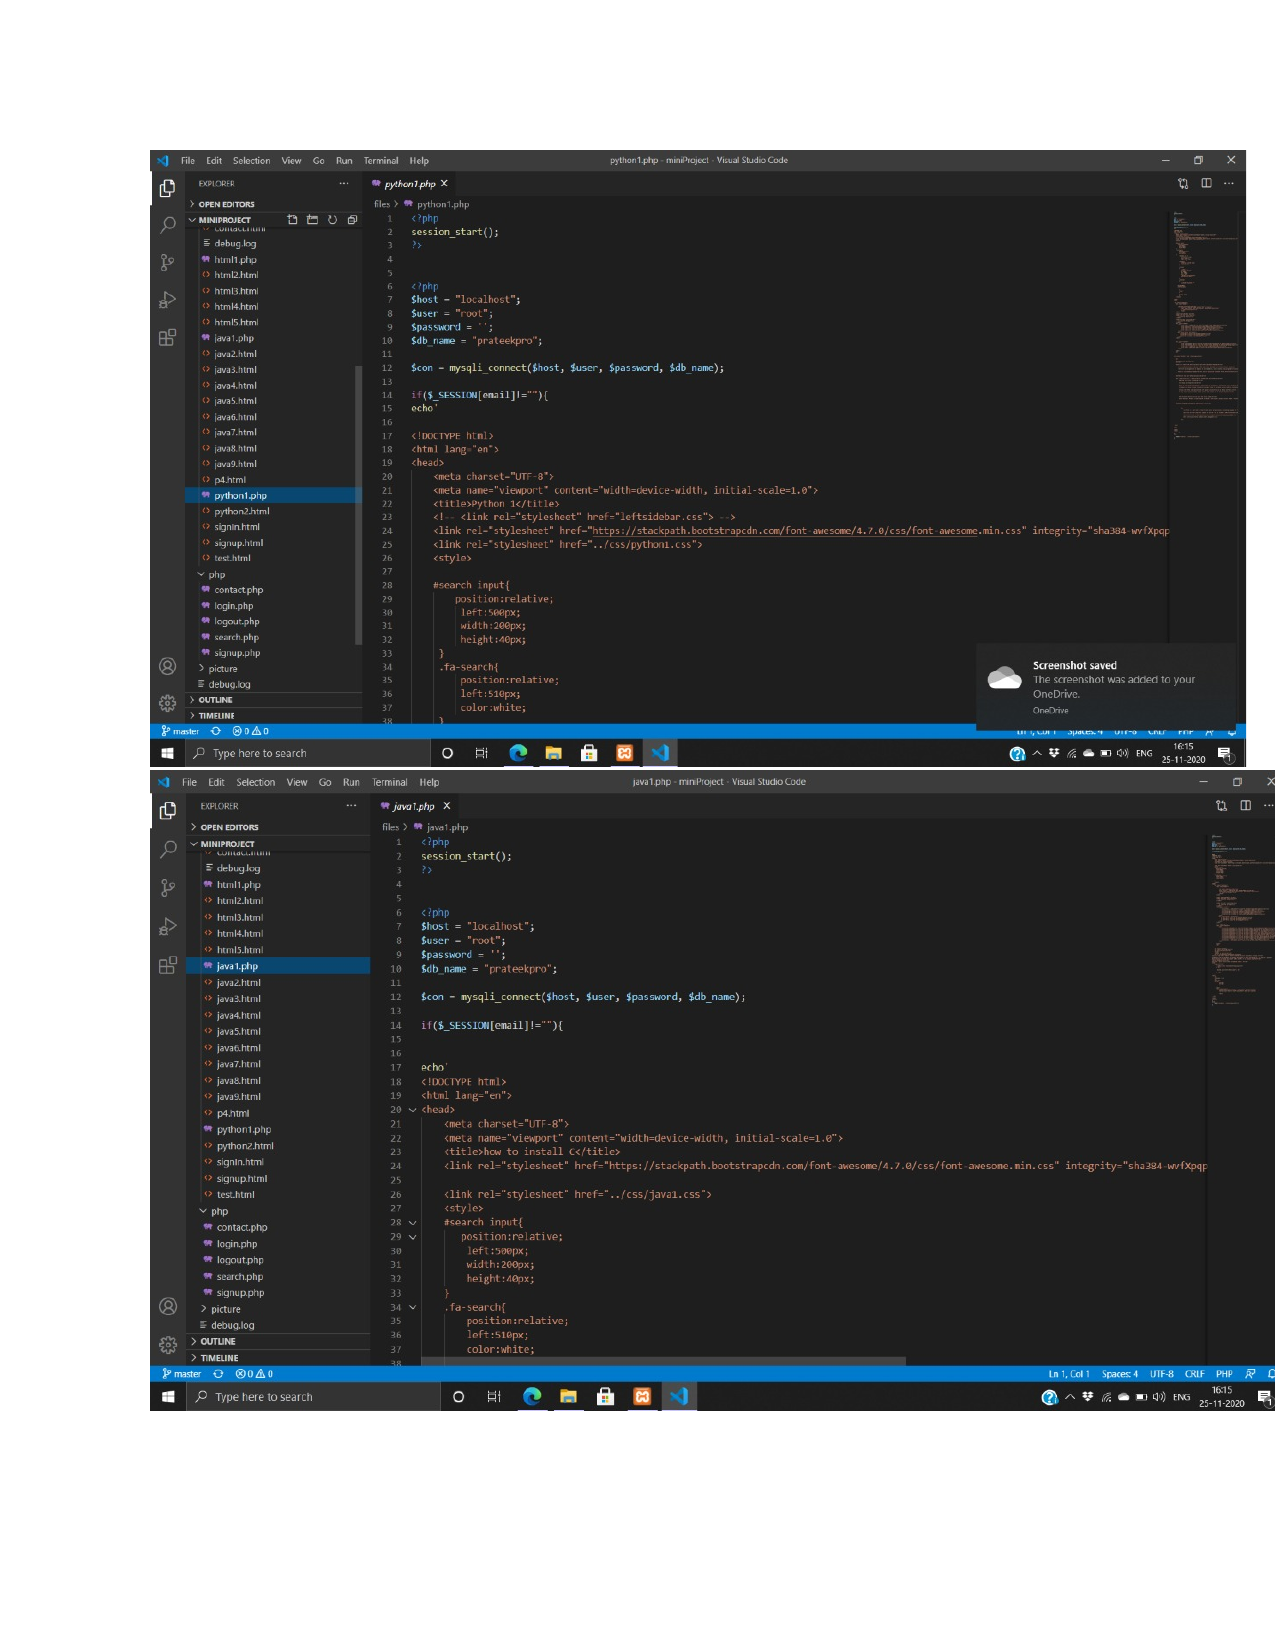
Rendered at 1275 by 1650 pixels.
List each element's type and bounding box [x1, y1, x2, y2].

picture [150, 150, 1247, 767]
picture [150, 770, 1275, 1411]
